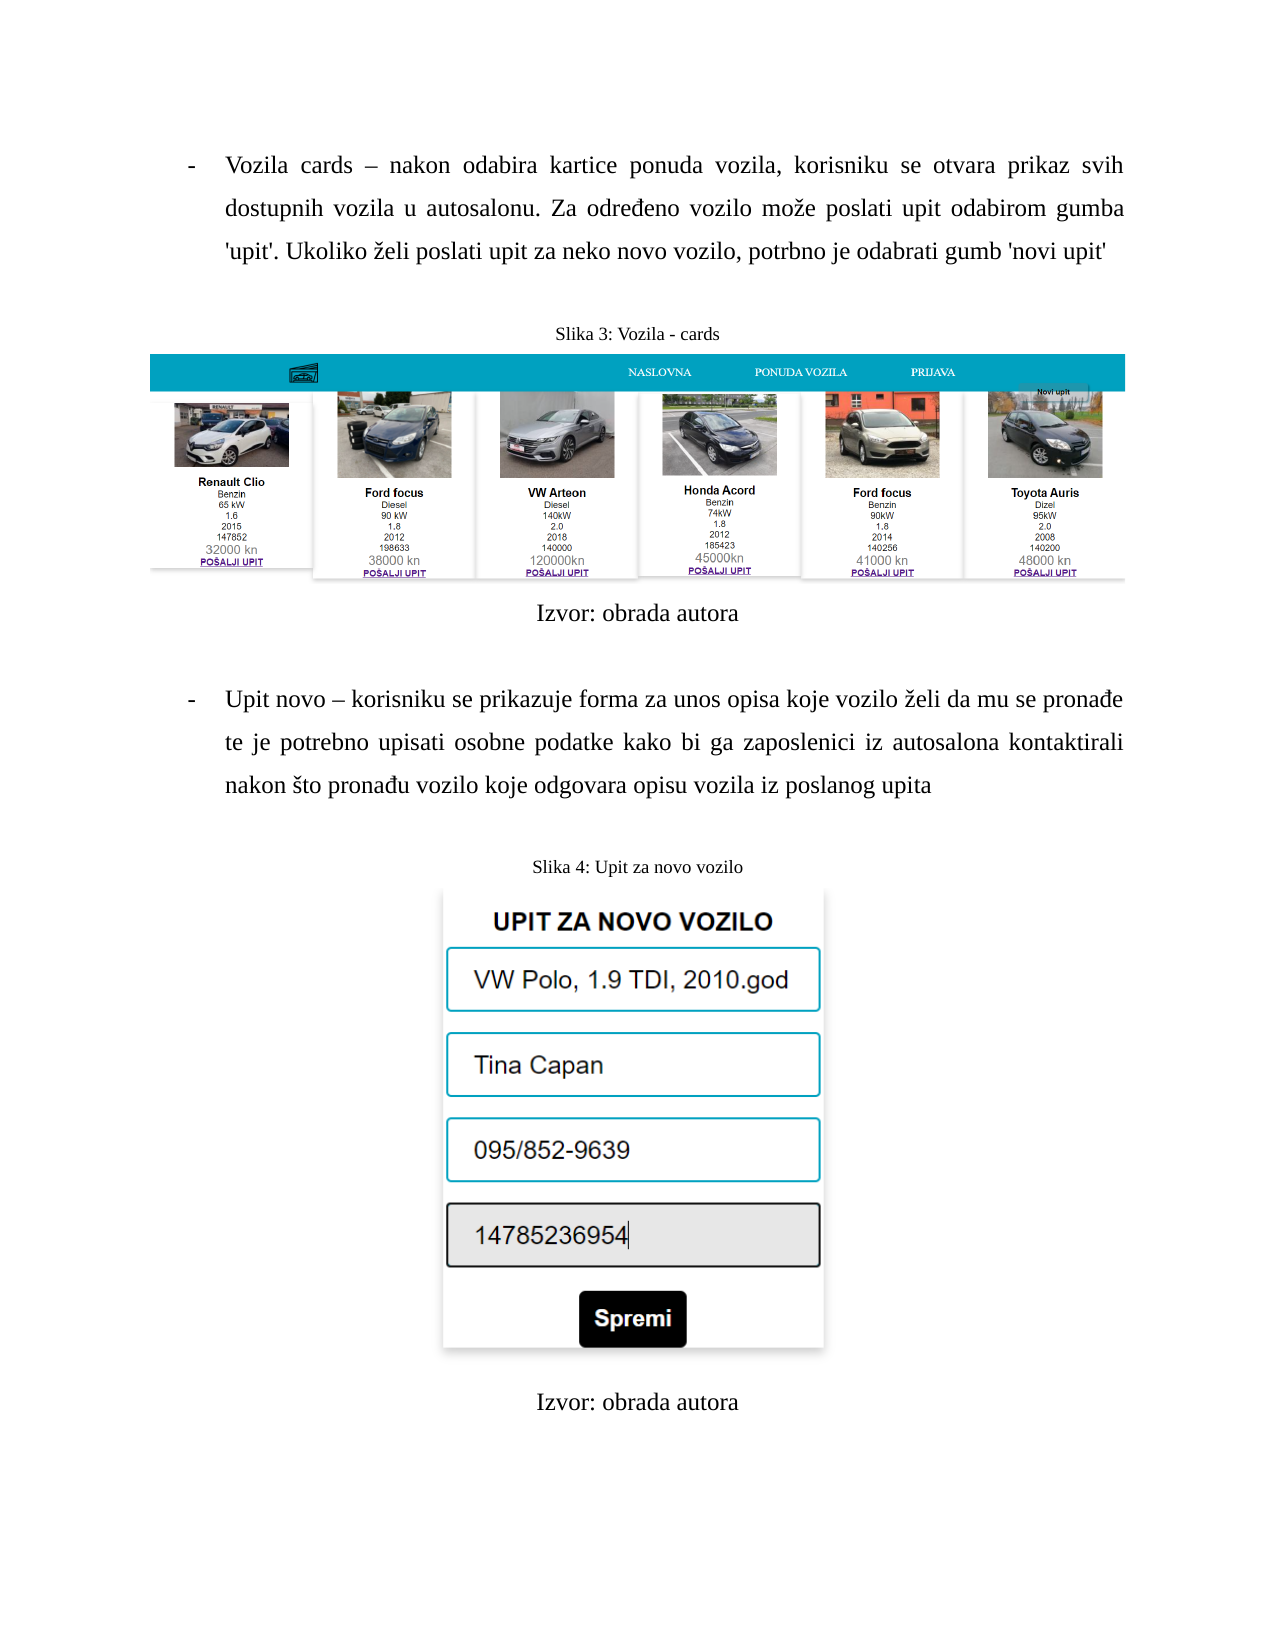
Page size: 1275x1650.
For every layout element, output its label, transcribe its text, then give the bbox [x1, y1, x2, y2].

text Izvor: obrada autora [150, 598, 1125, 626]
list Vozila cards – nakon odabira kartice ponuda vozila, korisniku se otvara prikaz svih dostupnih vozila u autosalonu. Za određeno vozilo može poslati upit odabirom gumba 'upit'. Ukoliko želi poslati upit za neko novo vozilo, potrbno je odabrati gumb 'novi upit' [187, 150, 1125, 265]
picture [150, 354, 1125, 584]
picture [428, 888, 847, 1373]
text Izvor: obrada autora [150, 1387, 1125, 1416]
list Upit novo – korisniku se prikazuje forma za unos opisa koje vozilo želi da mu se pronađe te je potrebno upisati osobne podatke kako bi ga zaposlenici iz autosalona kontaktirali nakon što pronađu vozilo koje odgovara opisu vozila iz poslanog upita [187, 684, 1125, 799]
text Slika 4: Upit za novo vozilo [150, 856, 1125, 878]
text Slika 3: Vozila - cards [150, 322, 1125, 344]
